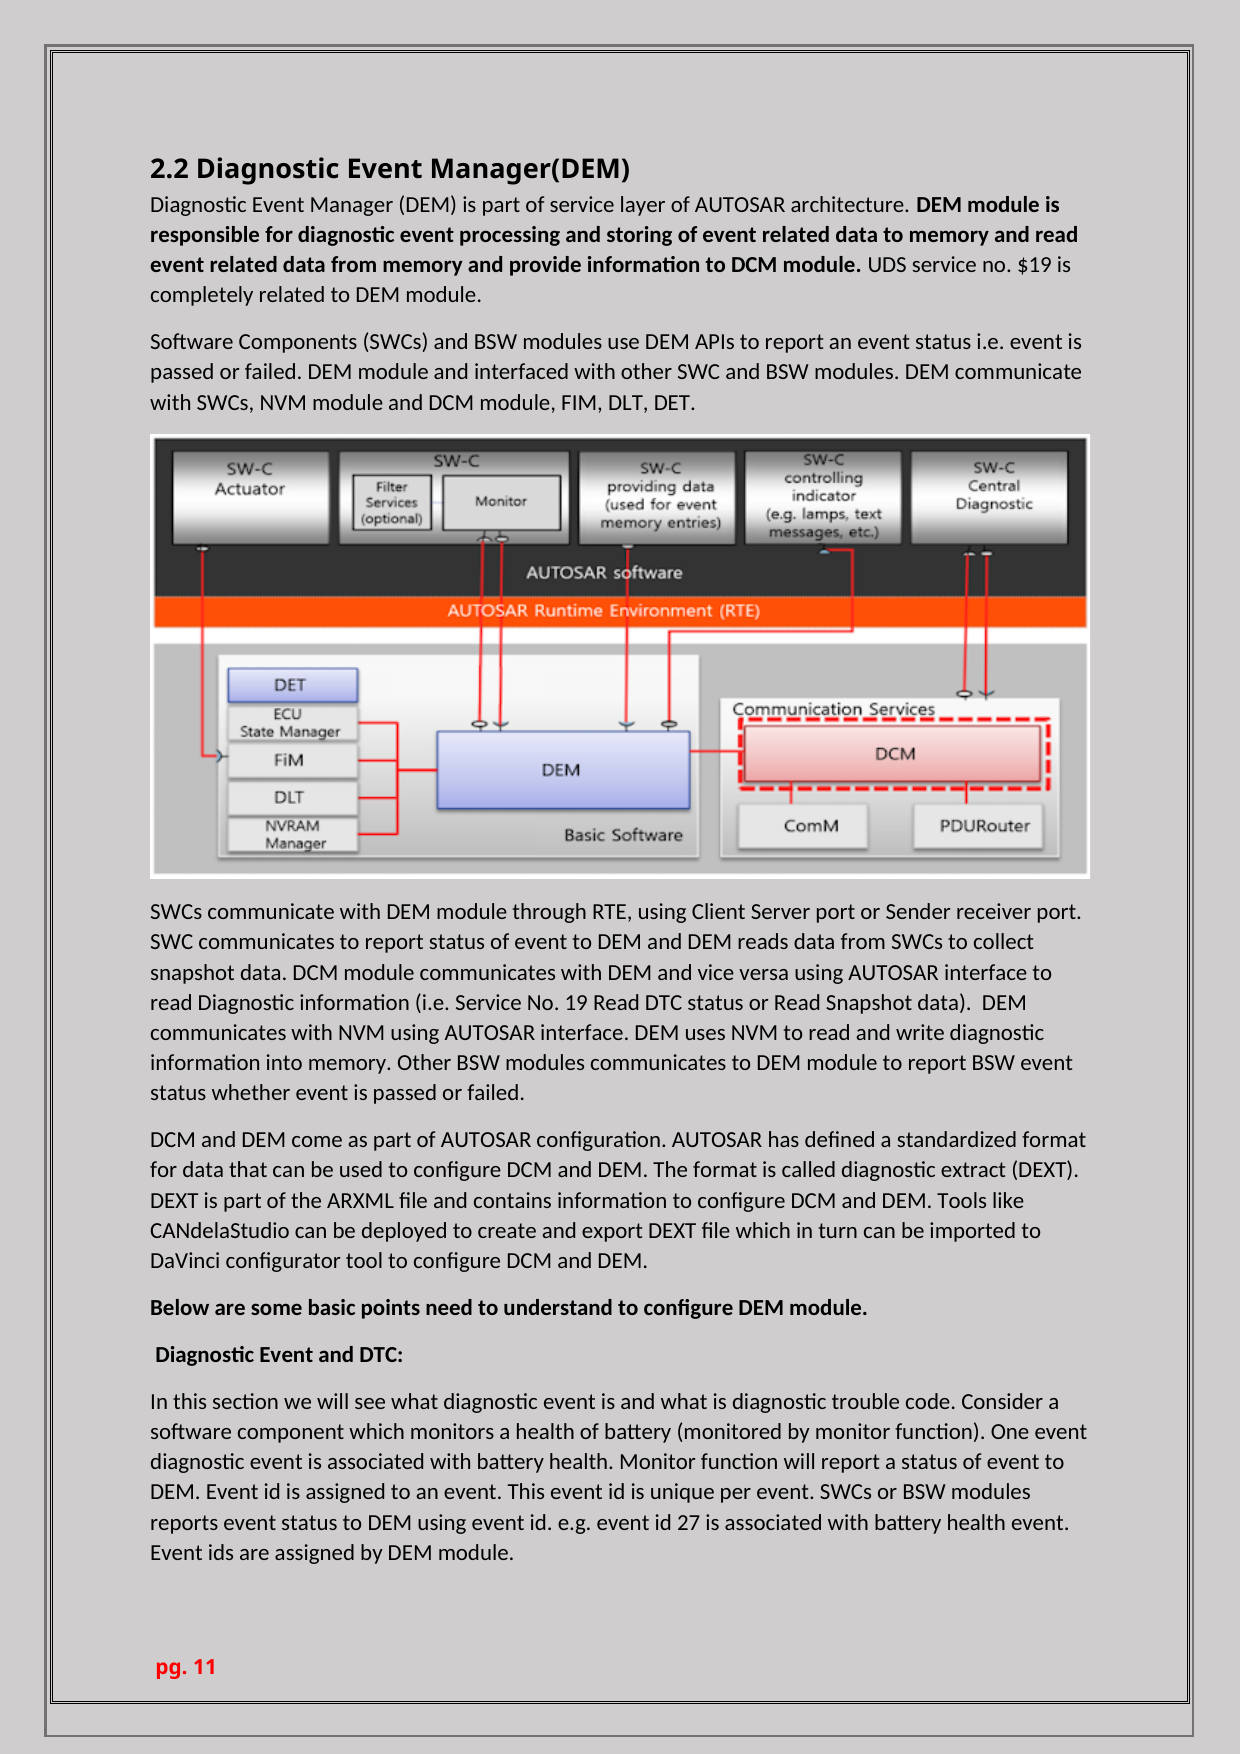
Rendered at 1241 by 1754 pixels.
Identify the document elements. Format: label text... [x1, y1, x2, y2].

text Software Components (SWCs) and BSW modules use DEM APIs to report an event status i.e. event is passed or failed. DEM module and interfaced with other SWC and BSW modules. DEM communicate with SWCs, NVM module and DCM module, FIM, DLT, DET. [150, 327, 1090, 416]
subtitle 2.2 Diagnostic Event Manager(DEM) [150, 150, 1090, 187]
text In this section we will see what diagnostic event is and what is diagnostic trouble code. Consider a software component which monitors a health of battery (monitored by monitor function). One event diagnostic event is associated with battery health. Monitor function will report a status of event to DEM. Event id is assigned to an event. This event id is unique per event. SWCs or BSW modules reports event status to DEM using event id. e.g. event id 27 is associated with battery health event. Event ids are assigned by DEM module. [150, 1387, 1090, 1566]
picture [150, 434, 1091, 879]
text Diagnostic Event and DTC: [150, 1340, 1090, 1368]
text DCM and DEM come as part of AUTOSAR configuration. AUTOSAR has defined a standardized format for data that can be used to configure DCM and DEM. The format is called diagnostic extract (DEXT). DEXT is part of the ARXML file and contains information to configure DCM and DEM. Tools like CANdelaStudio can be deployed to create and export DEXT file which in turn can be imported to DaVinci configurator tool to configure DCM and DEM. [150, 1125, 1090, 1274]
text Below are some basic points need to understand to configure DEM module. [150, 1293, 1090, 1321]
text SWCs communicate with DEM module through RTE, using Client Server port or Sender receiver port. SWC communicates to report status of event to DEM and DEM reads data from SWCs to collect snapshot data. DCM module communicates with DEM and vice versa using AUTOSAR interface to read Diagnostic information (i.e. Service No. 19 Read DTC status or Read Snapshot data). DEM communicates with NVM using AUTOSAR interface. DEM uses NVM to read and write diagnostic information into memory. Other BSW modules communicates to DEM module to report BSW event status whether event is passed or failed. [150, 897, 1090, 1106]
text Diagnostic Event Manager (DEM) is part of service layer of AUTOSAR architecture. DEM module is responsible for diagnostic event processing and storing of event related data to memory and read event related data from memory and provide information to DCM module. UDS service no. $19 is completely related to DEM module. [150, 190, 1090, 308]
